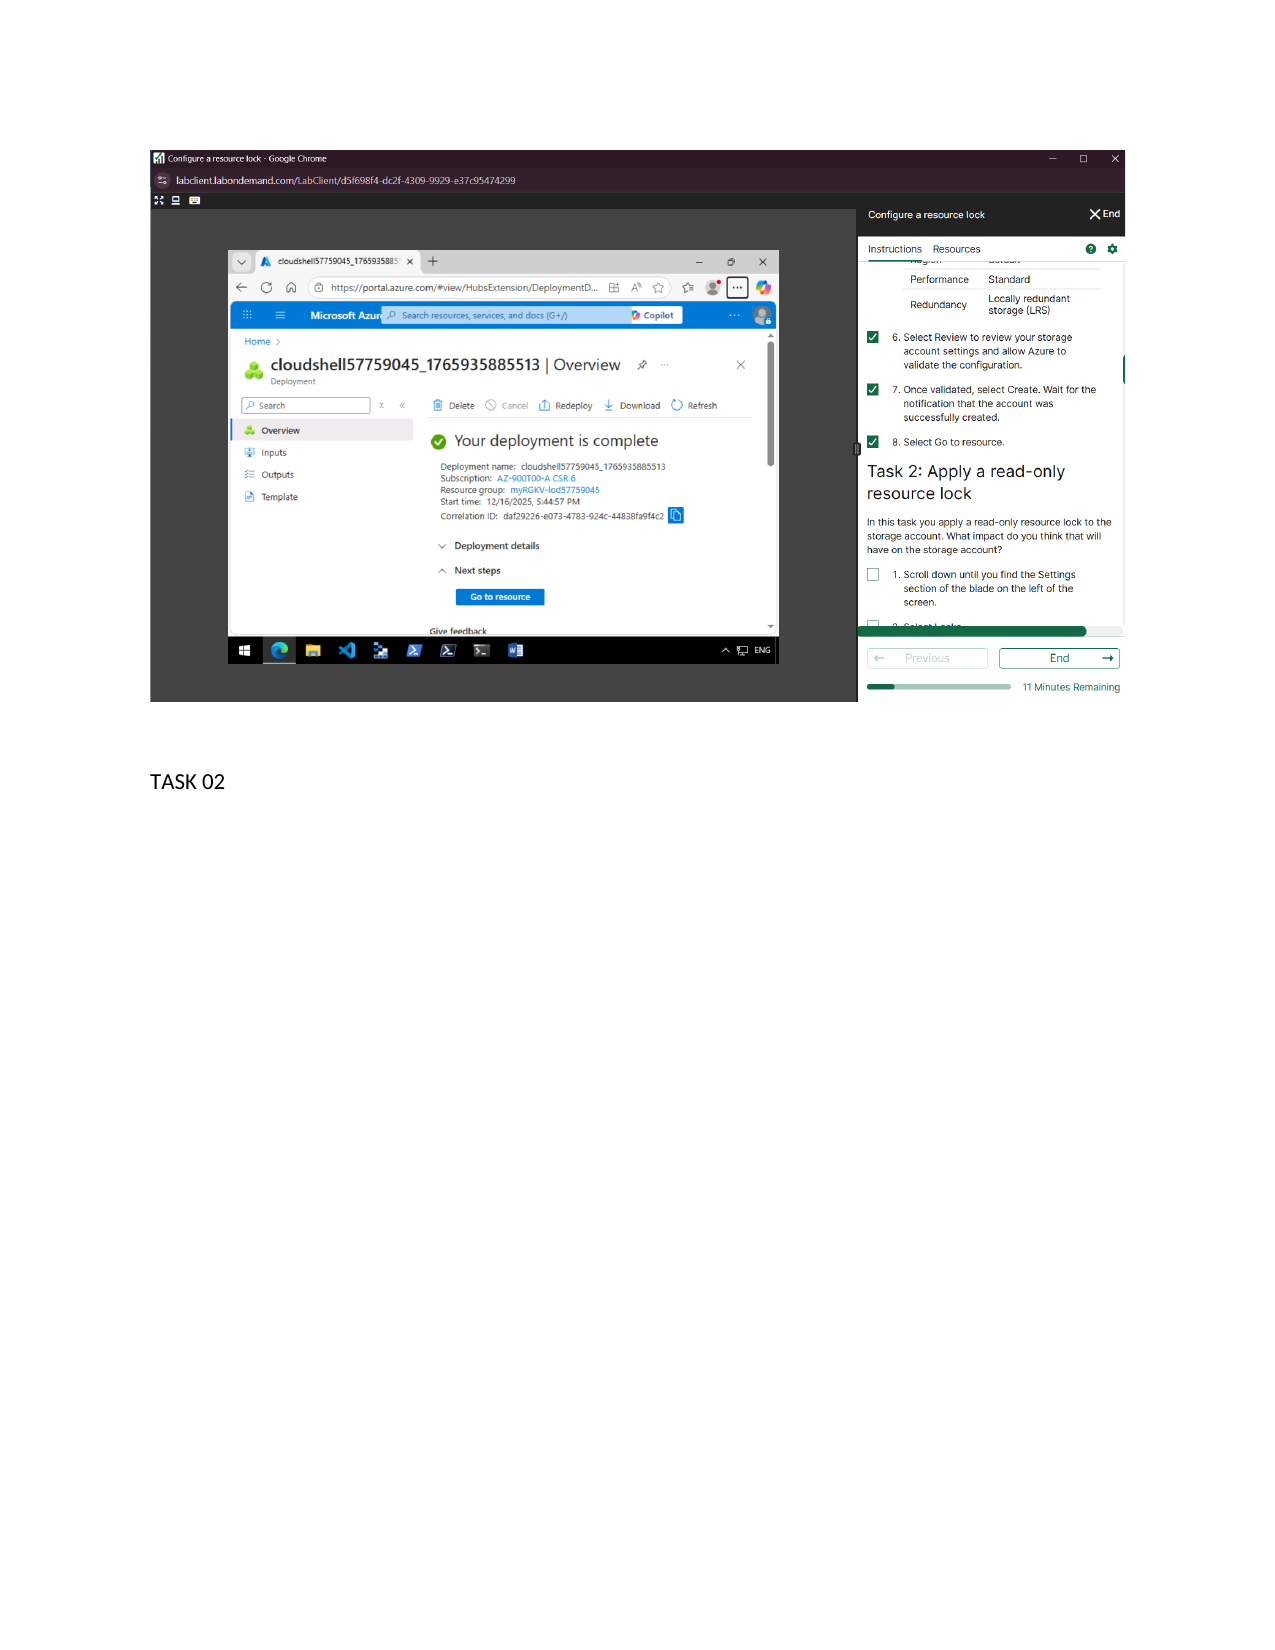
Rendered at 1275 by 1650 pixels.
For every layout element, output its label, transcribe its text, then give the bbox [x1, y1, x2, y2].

picture [150, 150, 1125, 702]
text TASK 02 [150, 767, 1125, 795]
